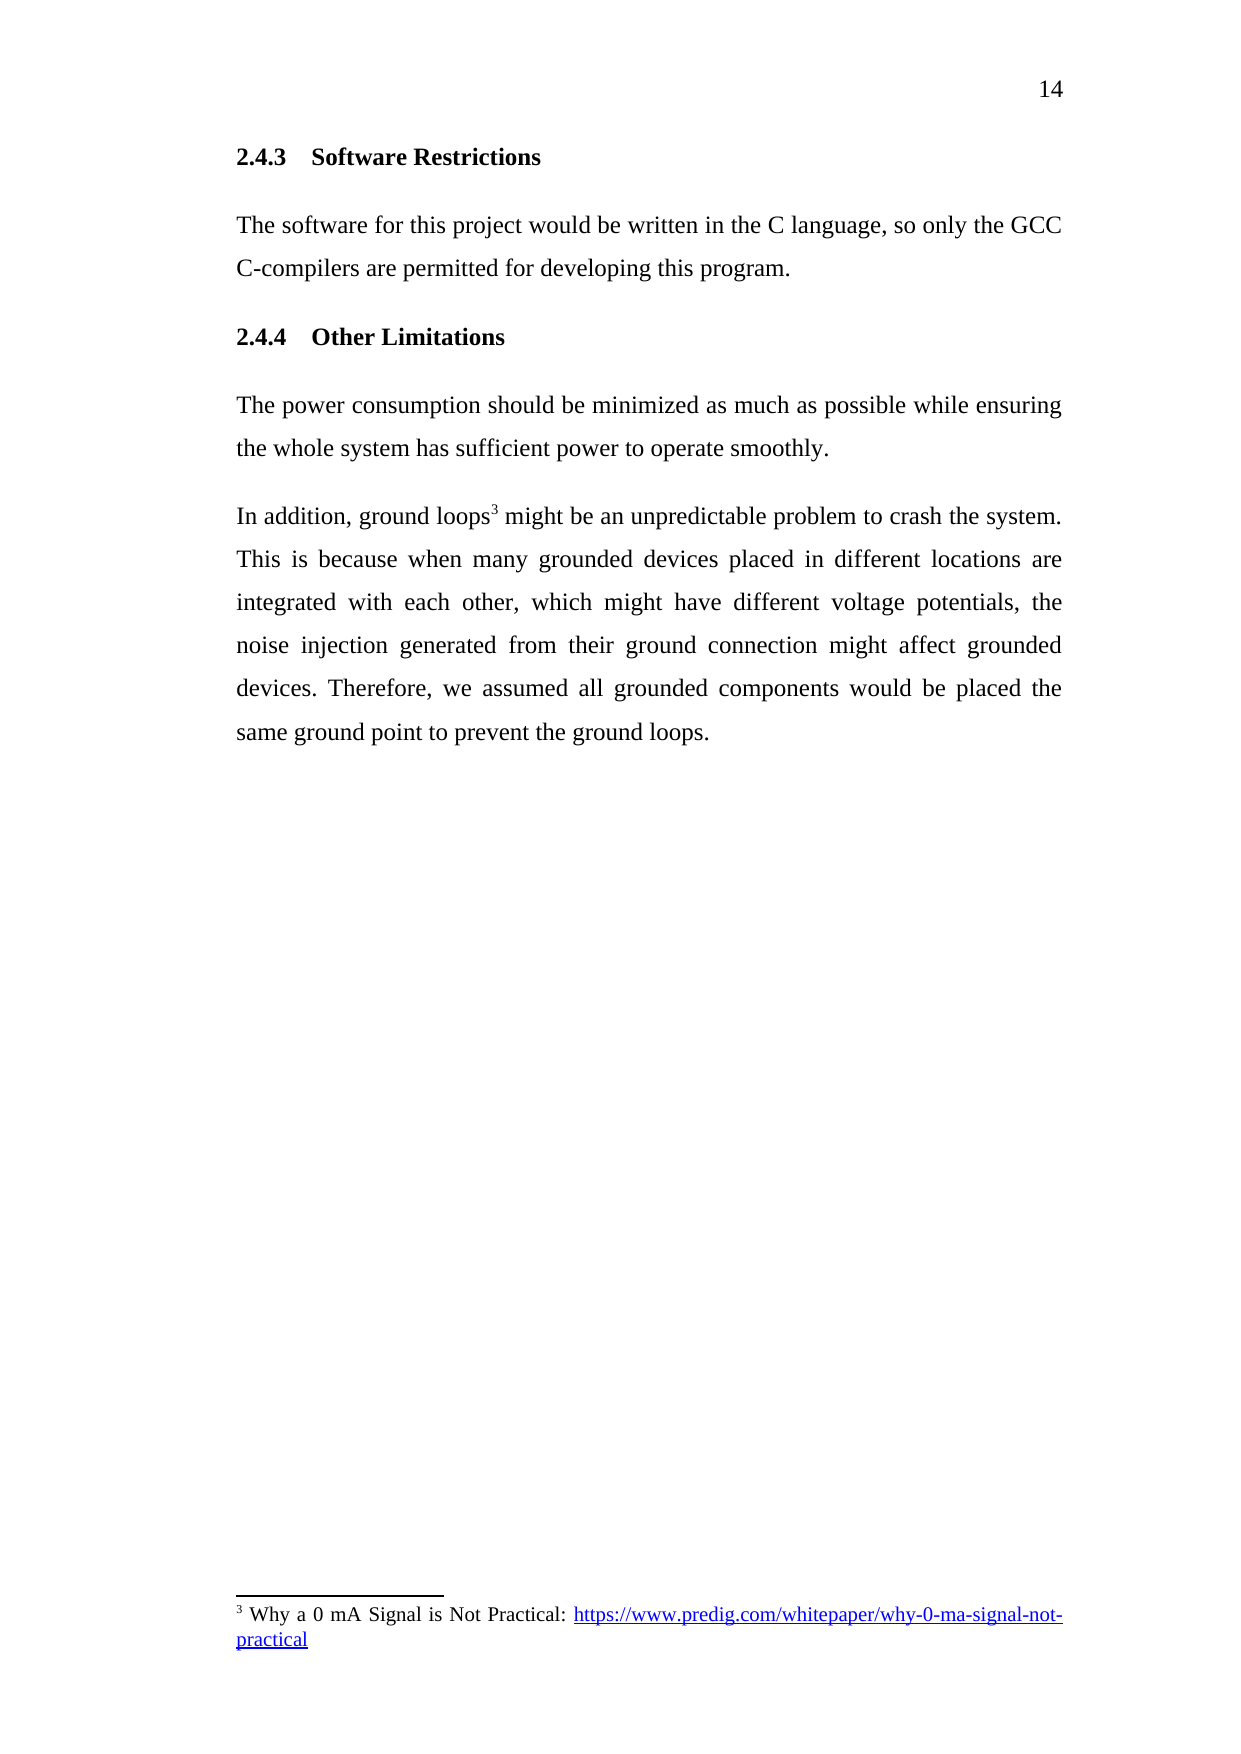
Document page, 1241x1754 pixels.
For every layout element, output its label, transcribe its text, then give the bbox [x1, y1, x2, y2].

text The software for this project would be written in the C language, so only the GCC C-compilers are permitted for developing this program. [236, 210, 1063, 282]
text The power consumption should be minimized as much as possible while ensuring the whole system has sufficient power to operate smoothly. [236, 390, 1063, 462]
subtitle Other Limitations [236, 322, 1063, 350]
text In addition, ground loops might be an unpredictable problem to crash the system. This is because when many grounded devices placed in different locations are integrated with each other, which might have different voltage potentials, the noise injection generated from their ground connection might affect grounded devices. Therefore, we assumed all grounded components would be placed the same ground point to prevent the ground loops. [236, 501, 1063, 745]
subtitle Software Restrictions [236, 142, 1063, 171]
